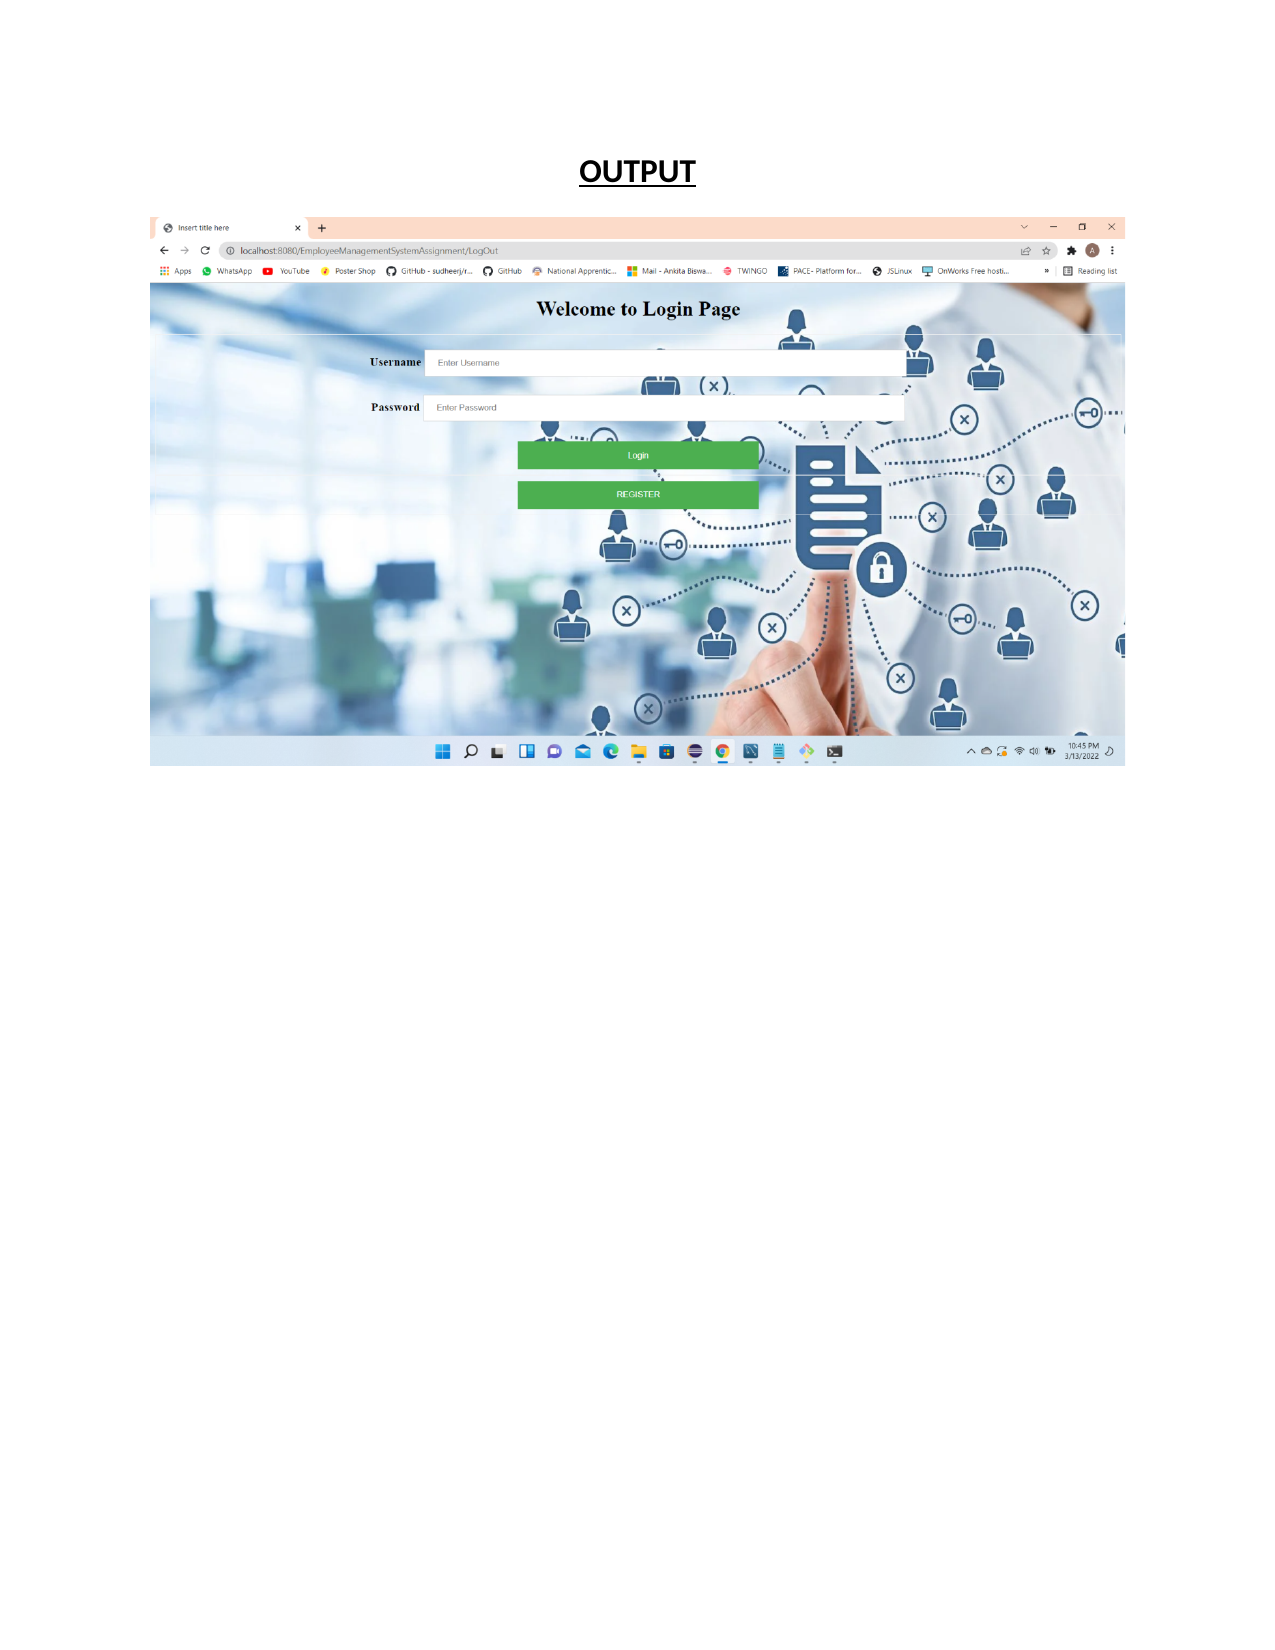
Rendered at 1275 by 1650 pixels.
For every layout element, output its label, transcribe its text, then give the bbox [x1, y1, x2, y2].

picture [150, 217, 1125, 766]
text OUTPUT [150, 150, 1125, 191]
